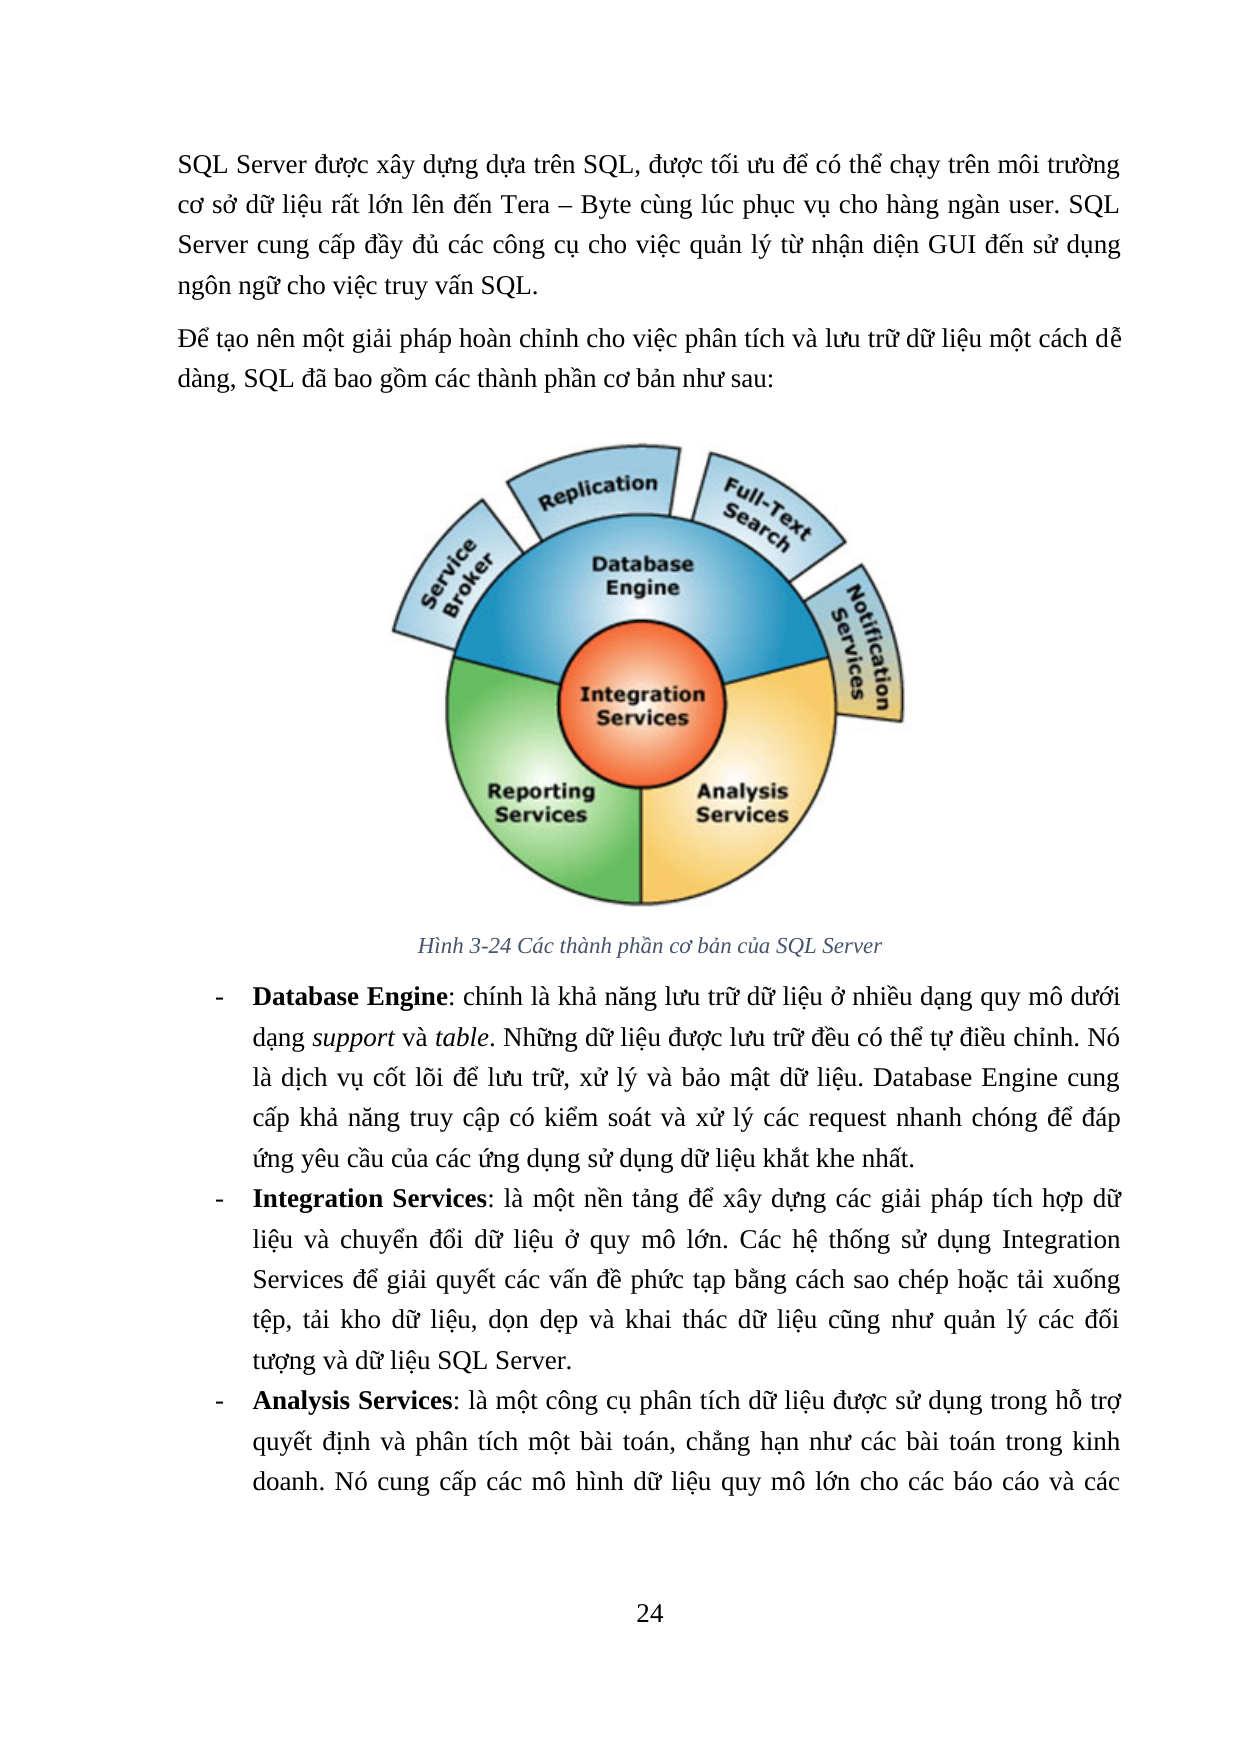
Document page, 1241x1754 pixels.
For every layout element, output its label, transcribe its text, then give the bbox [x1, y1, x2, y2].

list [215, 1384, 1122, 1496]
picture [381, 435, 919, 923]
text Để tạo nên một giải pháp hoàn chỉnh cho việc phân tích và lưu trữ dữ liệu một cách dễ dàng, SQL đã bao gồm các thành phần cơ bản như sau: [177, 322, 1122, 393]
list Integration Services: là một nền tảng để xây dựng các giải pháp tích hợp dữ liệu và chuyển đổi dữ liệu ở quy mô lớn. Các hệ thống sử dụng Integration Services để giải quyết các vấn đề phức tạp bằng cách sao chép hoặc tải xuống tệp, tải kho dữ liệu, dọn dẹp và khai thác dữ liệu cũng như quản lý các đối tượng và dữ liệu SQL Server. [215, 1182, 1122, 1375]
text SQL Server được xây dựng dựa trên SQL, được tối ưu để có thể chạy trên môi trường cơ sở dữ liệu rất lớn lên đến Tera – Byte cùng lúc phục vụ cho hàng ngàn user. SQL Server cung cấp đầy đủ các công cụ cho việc quản lý từ nhận diện GUI đến sử dụng ngôn ngữ cho việc truy vấn SQL. [177, 148, 1122, 300]
